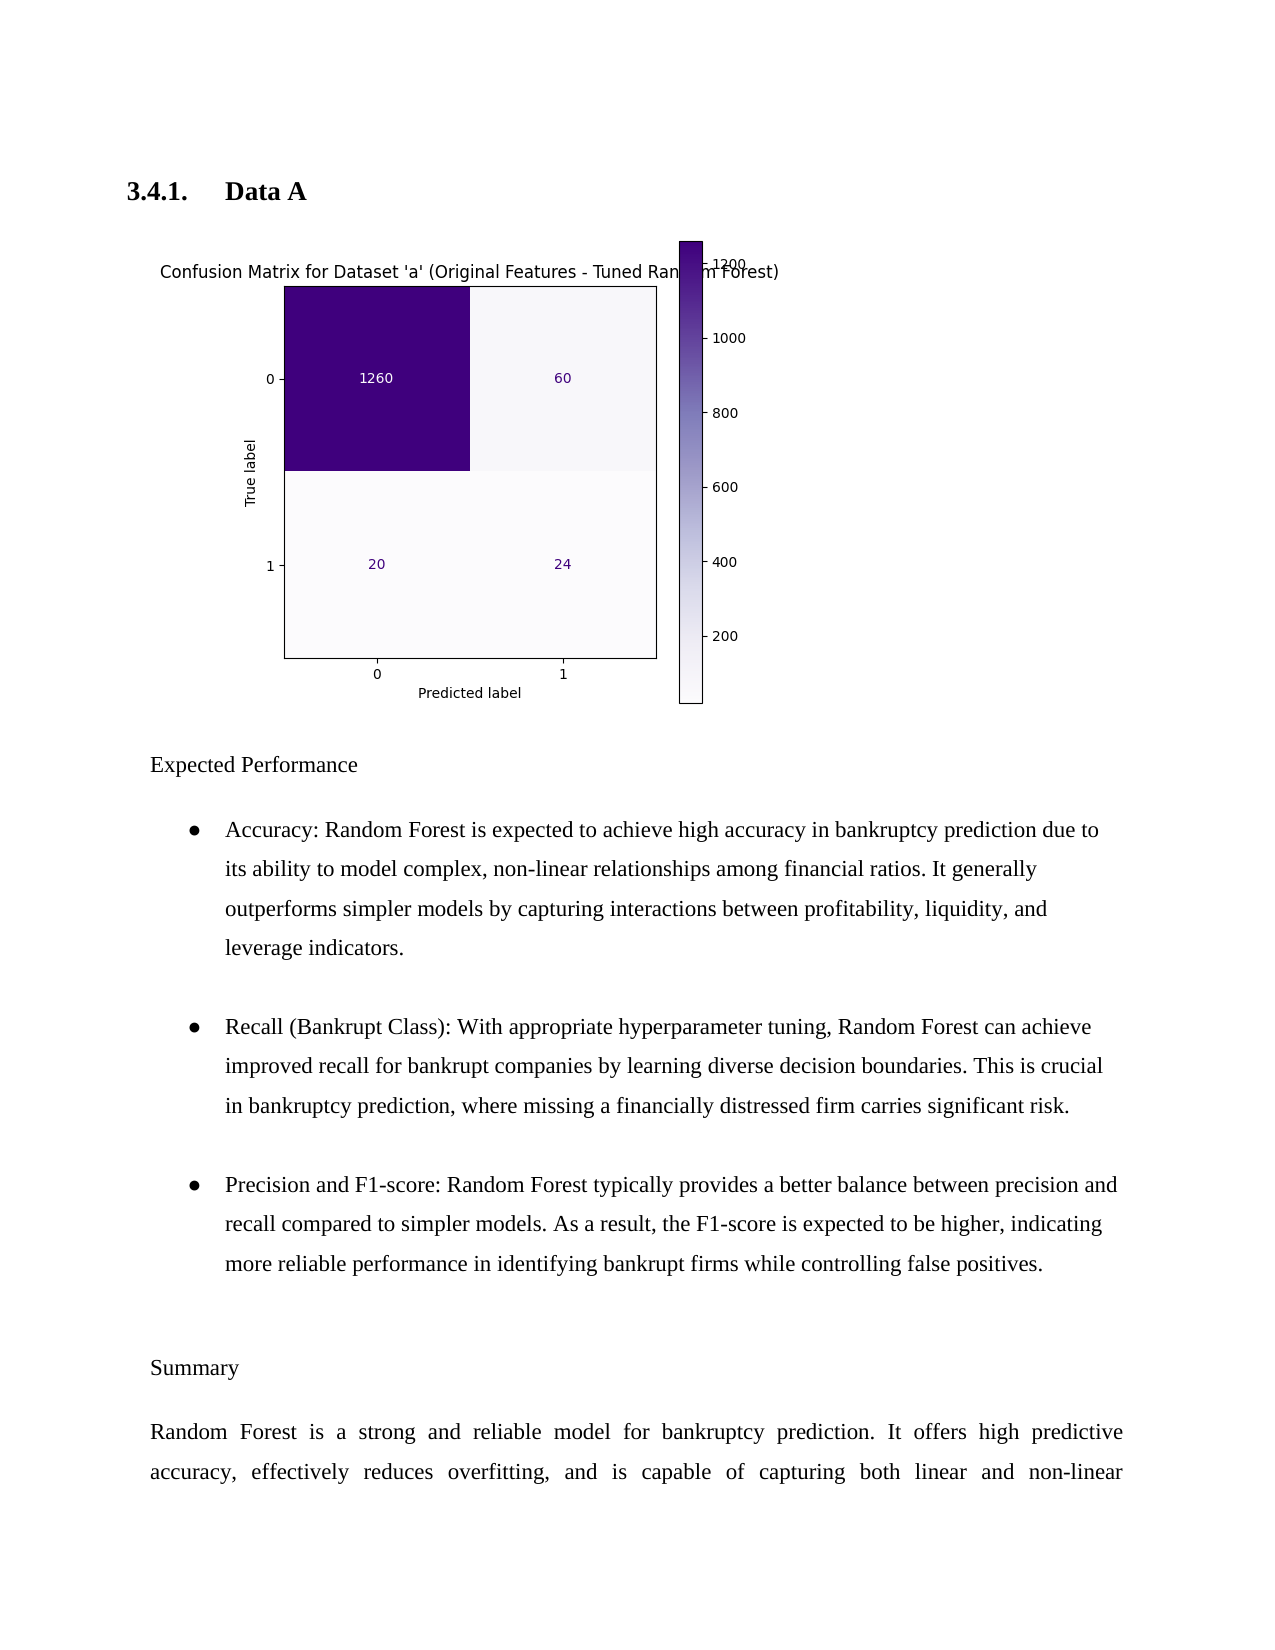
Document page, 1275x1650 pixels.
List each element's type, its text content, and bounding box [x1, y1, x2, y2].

text Summary [150, 1354, 1125, 1380]
list Accuracy: Random Forest is expected to achieve high accuracy in bankruptcy prediction due to its ability to model complex, non-linear relationships among financial ratios. It generally outperforms simpler models by capturing interactions between profitability, liquidity, and leverage indicators. [187, 816, 1125, 1000]
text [150, 1418, 1125, 1484]
list Recall (Bankrupt Class): With appropriate hyperparameter tuning, Random Forest can achieve improved recall for bankrupt companies by learning diverse decision boundaries. This is crucial in bankruptcy prediction, where missing a financially distressed firm carries significant risk. [187, 1013, 1125, 1158]
picture [150, 231, 789, 713]
subtitle Data A [187, 175, 1125, 206]
text Expected Performance [150, 751, 1125, 777]
list Precision and F1-score: Random Forest typically provides a better balance between precision and recall compared to simpler models. As a result, the F1-score is expected to be higher, indicating more reliable performance in identifying bankrupt firms while controlling false positives. [187, 1171, 1125, 1316]
